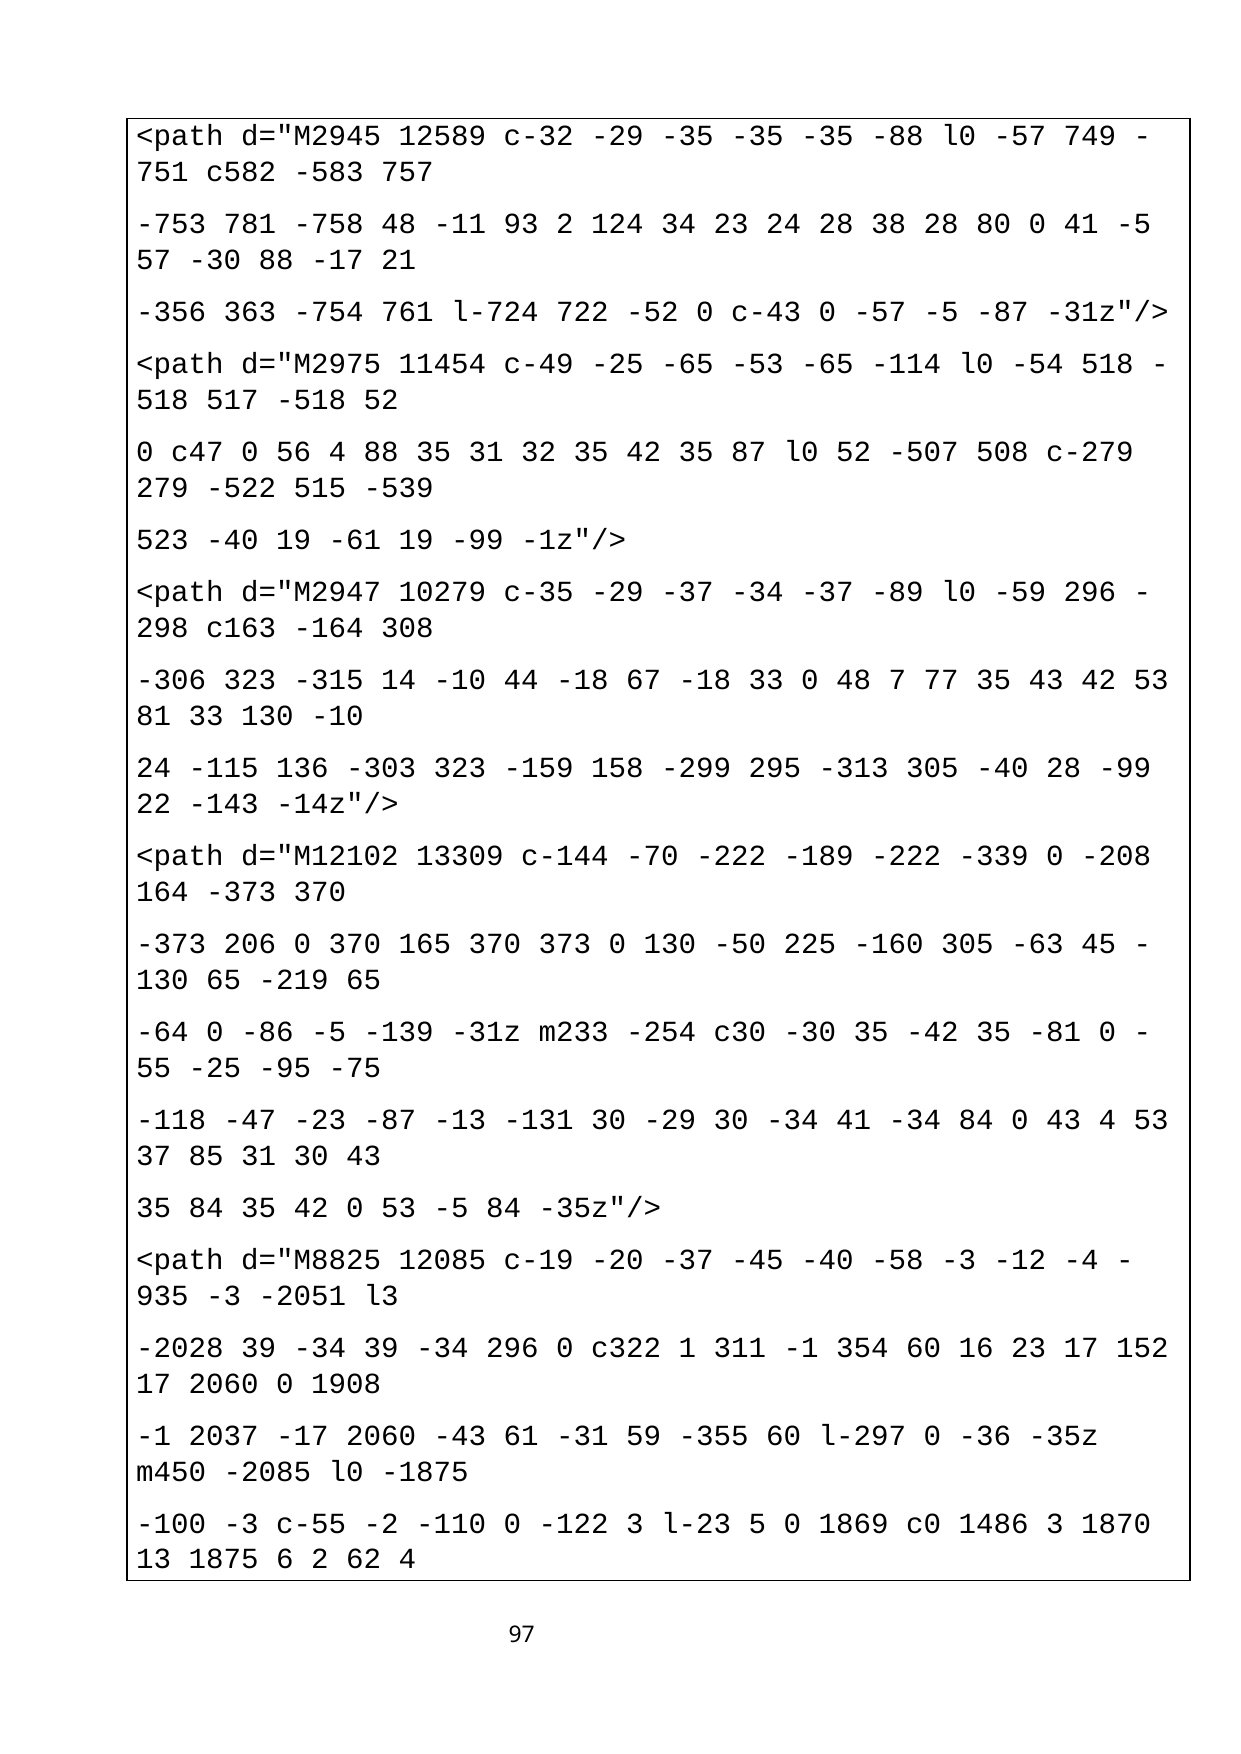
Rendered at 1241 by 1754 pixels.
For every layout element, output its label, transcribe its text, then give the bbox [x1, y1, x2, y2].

text <path d="M2975 11454 c-49 -25 -65 -53 -65 -114 l0 -54 518 -518 517 -518 52 [128, 346, 1189, 418]
text -118 -47 -23 -87 -13 -131 30 -29 30 -34 41 -34 84 0 43 4 53 37 85 31 30 43 [128, 1102, 1189, 1174]
text 0 c47 0 56 4 88 35 31 32 35 42 35 87 l0 52 -507 508 c-279 279 -522 515 -539 [128, 434, 1189, 506]
text <path d="M8825 12085 c-19 -20 -37 -45 -40 -58 -3 -12 -4 -935 -3 -2051 l3 [128, 1242, 1189, 1314]
text -373 206 0 370 165 370 373 0 130 -50 225 -160 305 -63 45 -130 65 -219 65 [128, 926, 1189, 998]
text -100 -3 c-55 -2 -110 0 -122 3 l-23 5 0 1869 c0 1486 3 1870 13 1875 6 2 62 4 [128, 1506, 1189, 1580]
text -356 363 -754 761 l-724 722 -52 0 c-43 0 -57 -5 -87 -31z"/> [128, 294, 1189, 330]
text 35 84 35 42 0 53 -5 84 -35z"/> [128, 1190, 1189, 1226]
text -753 781 -758 48 -11 93 2 124 34 23 24 28 38 28 80 0 41 -5 57 -30 88 -17 21 [128, 206, 1189, 278]
text 523 -40 19 -61 19 -99 -1z"/> [128, 522, 1189, 558]
text -2028 39 -34 39 -34 296 0 c322 1 311 -1 354 60 16 23 17 152 17 2060 0 1908 [128, 1330, 1189, 1402]
text -306 323 -315 14 -10 44 -18 67 -18 33 0 48 7 77 35 43 42 53 81 33 130 -10 [128, 662, 1189, 734]
text <path d="M2945 12589 c-32 -29 -35 -35 -35 -88 l0 -57 749 -751 c582 -583 757 [128, 119, 1189, 190]
text -64 0 -86 -5 -139 -31z m233 -254 c30 -30 35 -42 35 -81 0 -55 -25 -95 -75 [128, 1014, 1189, 1086]
text <path d="M2947 10279 c-35 -29 -37 -34 -37 -89 l0 -59 296 -298 c163 -164 308 [128, 574, 1189, 646]
text 24 -115 136 -303 323 -159 158 -299 295 -313 305 -40 28 -99 22 -143 -14z"/> [128, 750, 1189, 822]
text -1 2037 -17 2060 -43 61 -31 59 -355 60 l-297 0 -36 -35z m450 -2085 l0 -1875 [128, 1418, 1189, 1490]
text <path d="M12102 13309 c-144 -70 -222 -189 -222 -339 0 -208 164 -373 370 [128, 838, 1189, 910]
